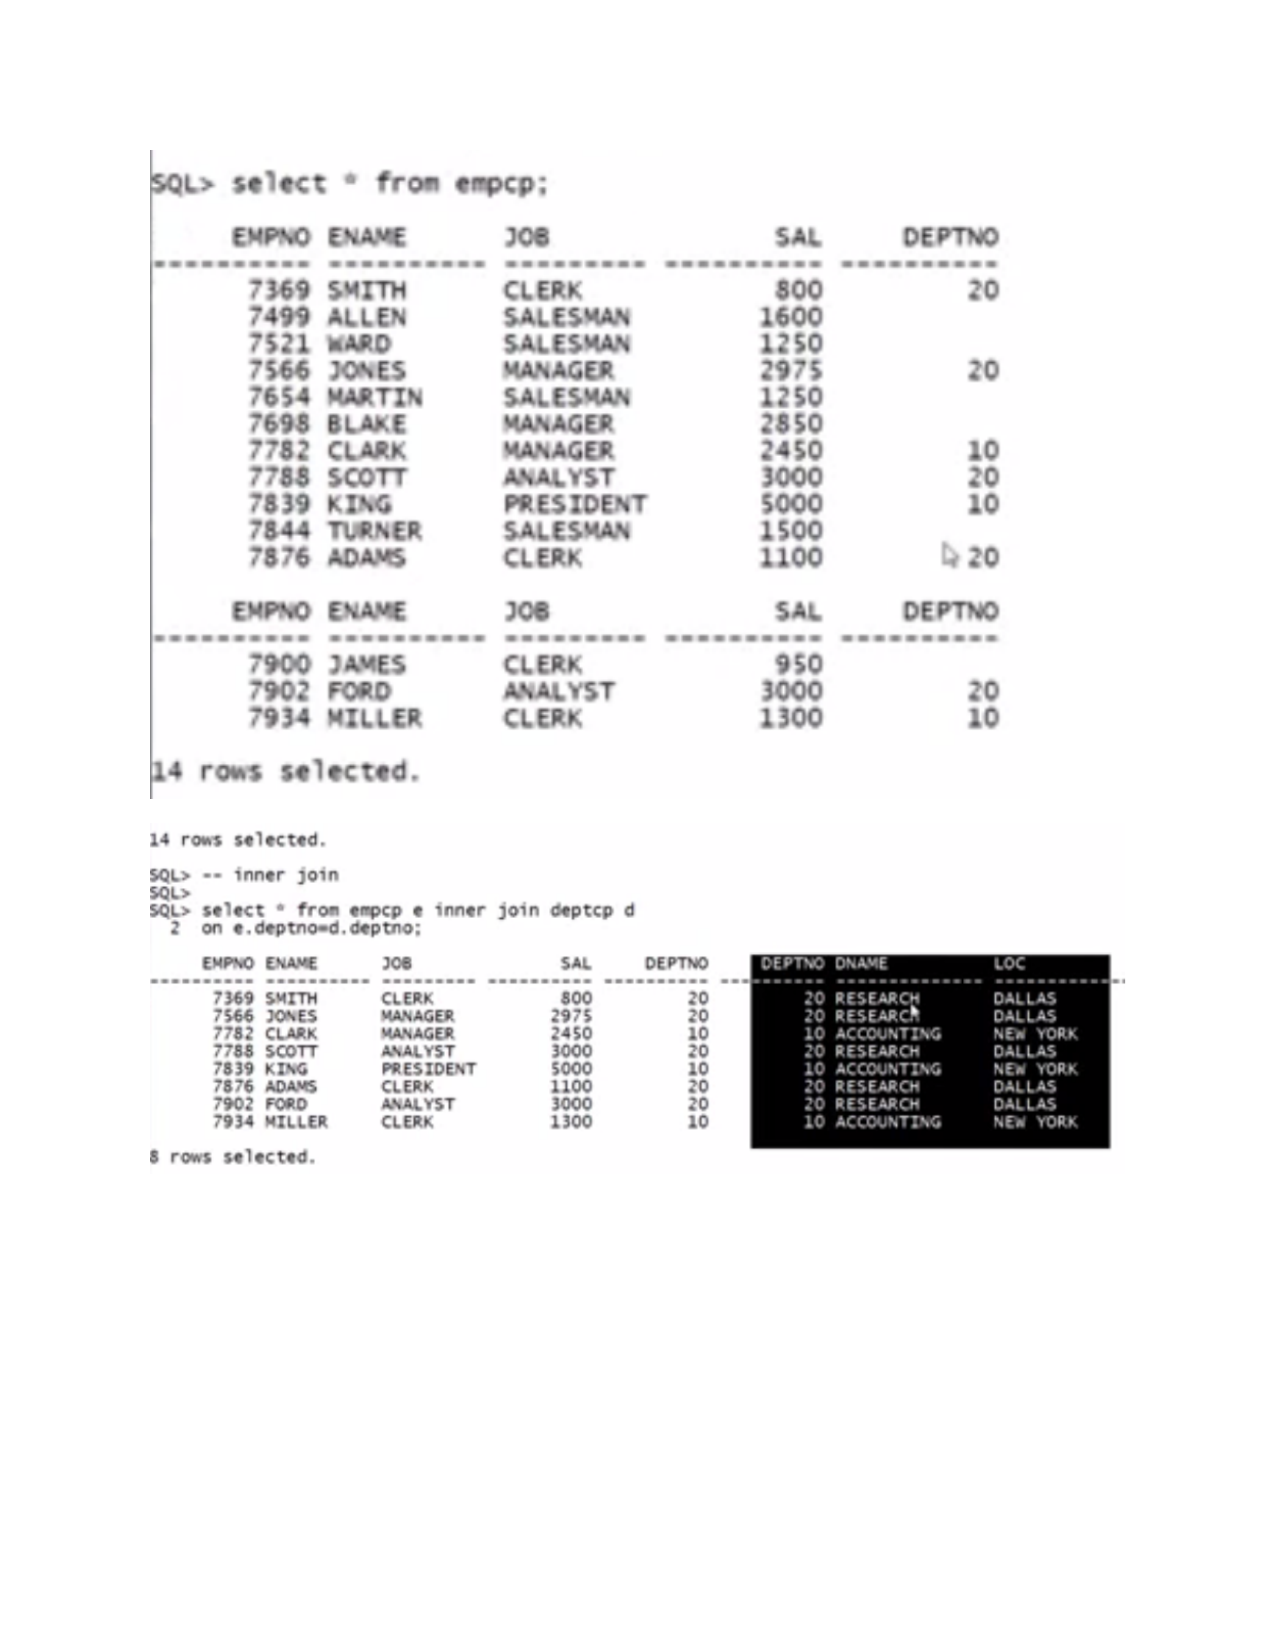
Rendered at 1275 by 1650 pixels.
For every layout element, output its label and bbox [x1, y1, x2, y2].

picture [150, 150, 1030, 799]
picture [150, 823, 1125, 1174]
